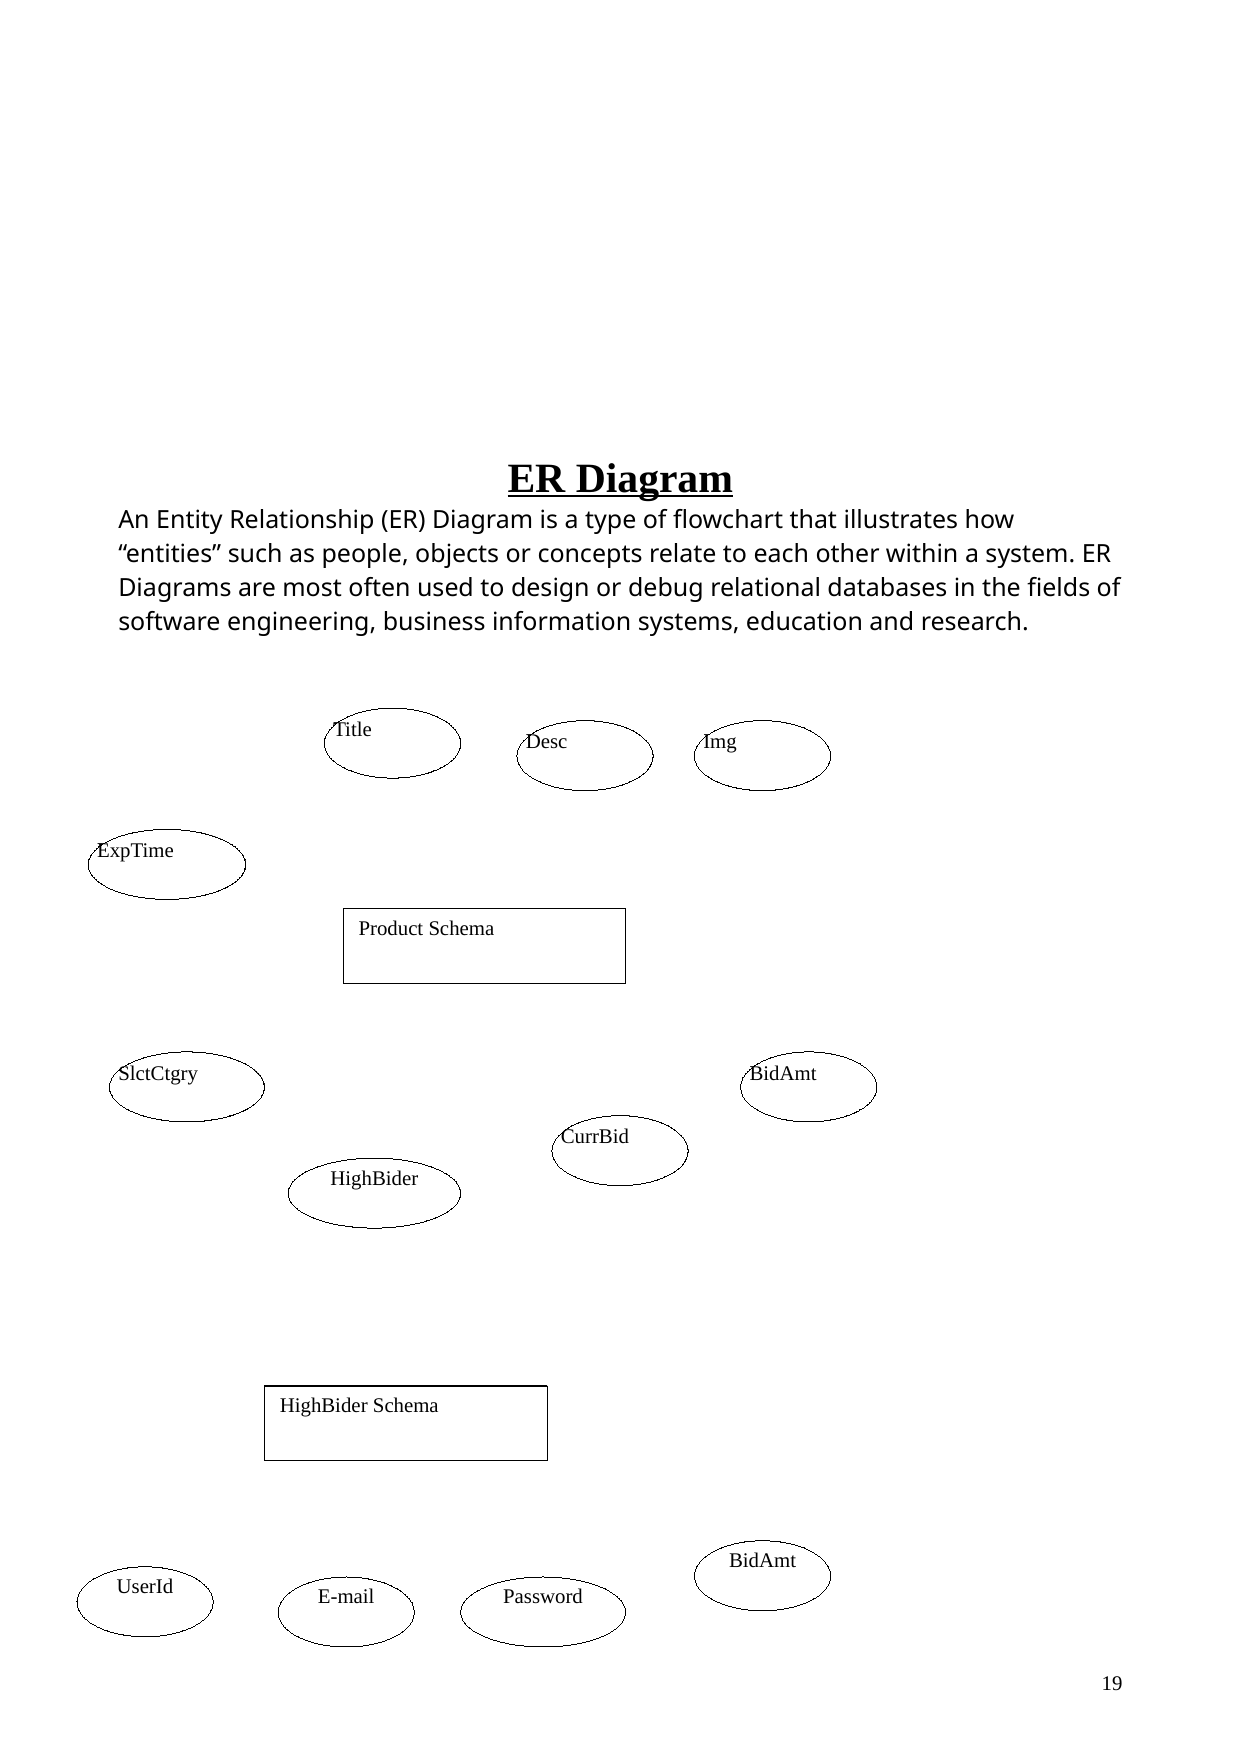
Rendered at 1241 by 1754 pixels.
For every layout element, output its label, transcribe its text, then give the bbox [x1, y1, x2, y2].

text ER Diagram [118, 453, 1122, 501]
text An Entity Relationship (ER) Diagram is a type of flowchart that illustrates how “entities” such as people, objects or concepts relate to each other within a system. ER Diagrams are most often used to design or debug relational databases in the fields of software engineering, business information systems, education and research. [118, 501, 1122, 638]
